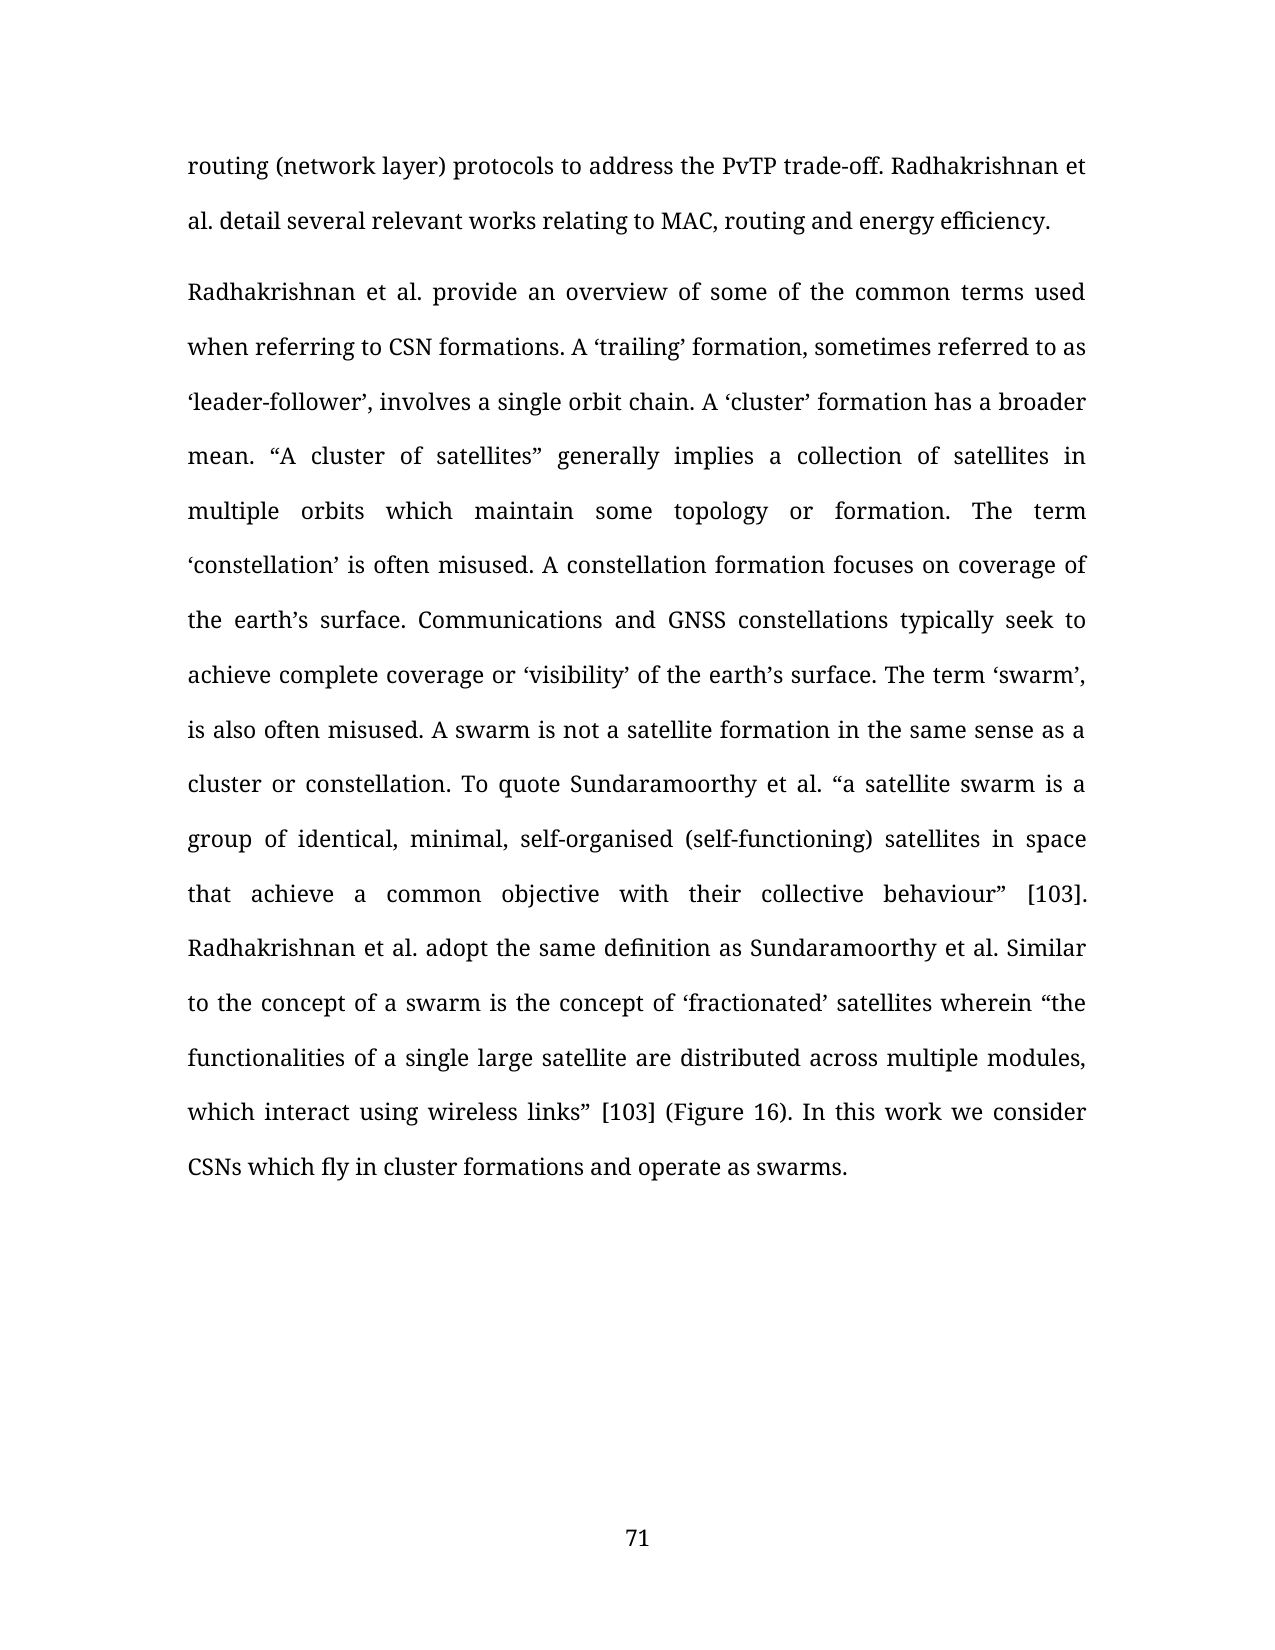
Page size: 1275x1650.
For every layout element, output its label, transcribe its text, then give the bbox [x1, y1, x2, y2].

text Radhakrishnan et al. provide an overview of some of the common terms used when referring to CSN formations. A ‘trailing’ formation, sometimes referred to as ‘leader-follower’, involves a single orbit chain. A ‘cluster’ formation has a broader mean. “A cluster of satellites” generally implies a collection of satellites in multiple orbits which maintain some topology or formation. The term ‘constellation’ is often misused. A constellation formation focuses on coverage of the earth’s surface. Communications and GNSS constellations typically seek to achieve complete coverage or ‘visibility’ of the earth’s surface. The term ‘swarm’, is also often misused. A swarm is not a satellite formation in the same sense as a cluster or constellation. To quote Sundaramoorthy et al. “a satellite swarm is a group of identical, minimal, self-organised (self-functioning) satellites in space that achieve a common objective with their collective behaviour” [103]. Radhakrishnan et al. adopt the same definition as Sundaramoorthy et al. Similar to the concept of a swarm is the concept of ‘fractionated’ satellites wherein “the functionalities of a single large satellite are distributed across multiple modules, which interact using wireless links” [103] (Figure 16). In this work we consider CSNs which fly in cluster formations and operate as swarms. [187, 276, 1087, 1182]
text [187, 150, 1087, 236]
